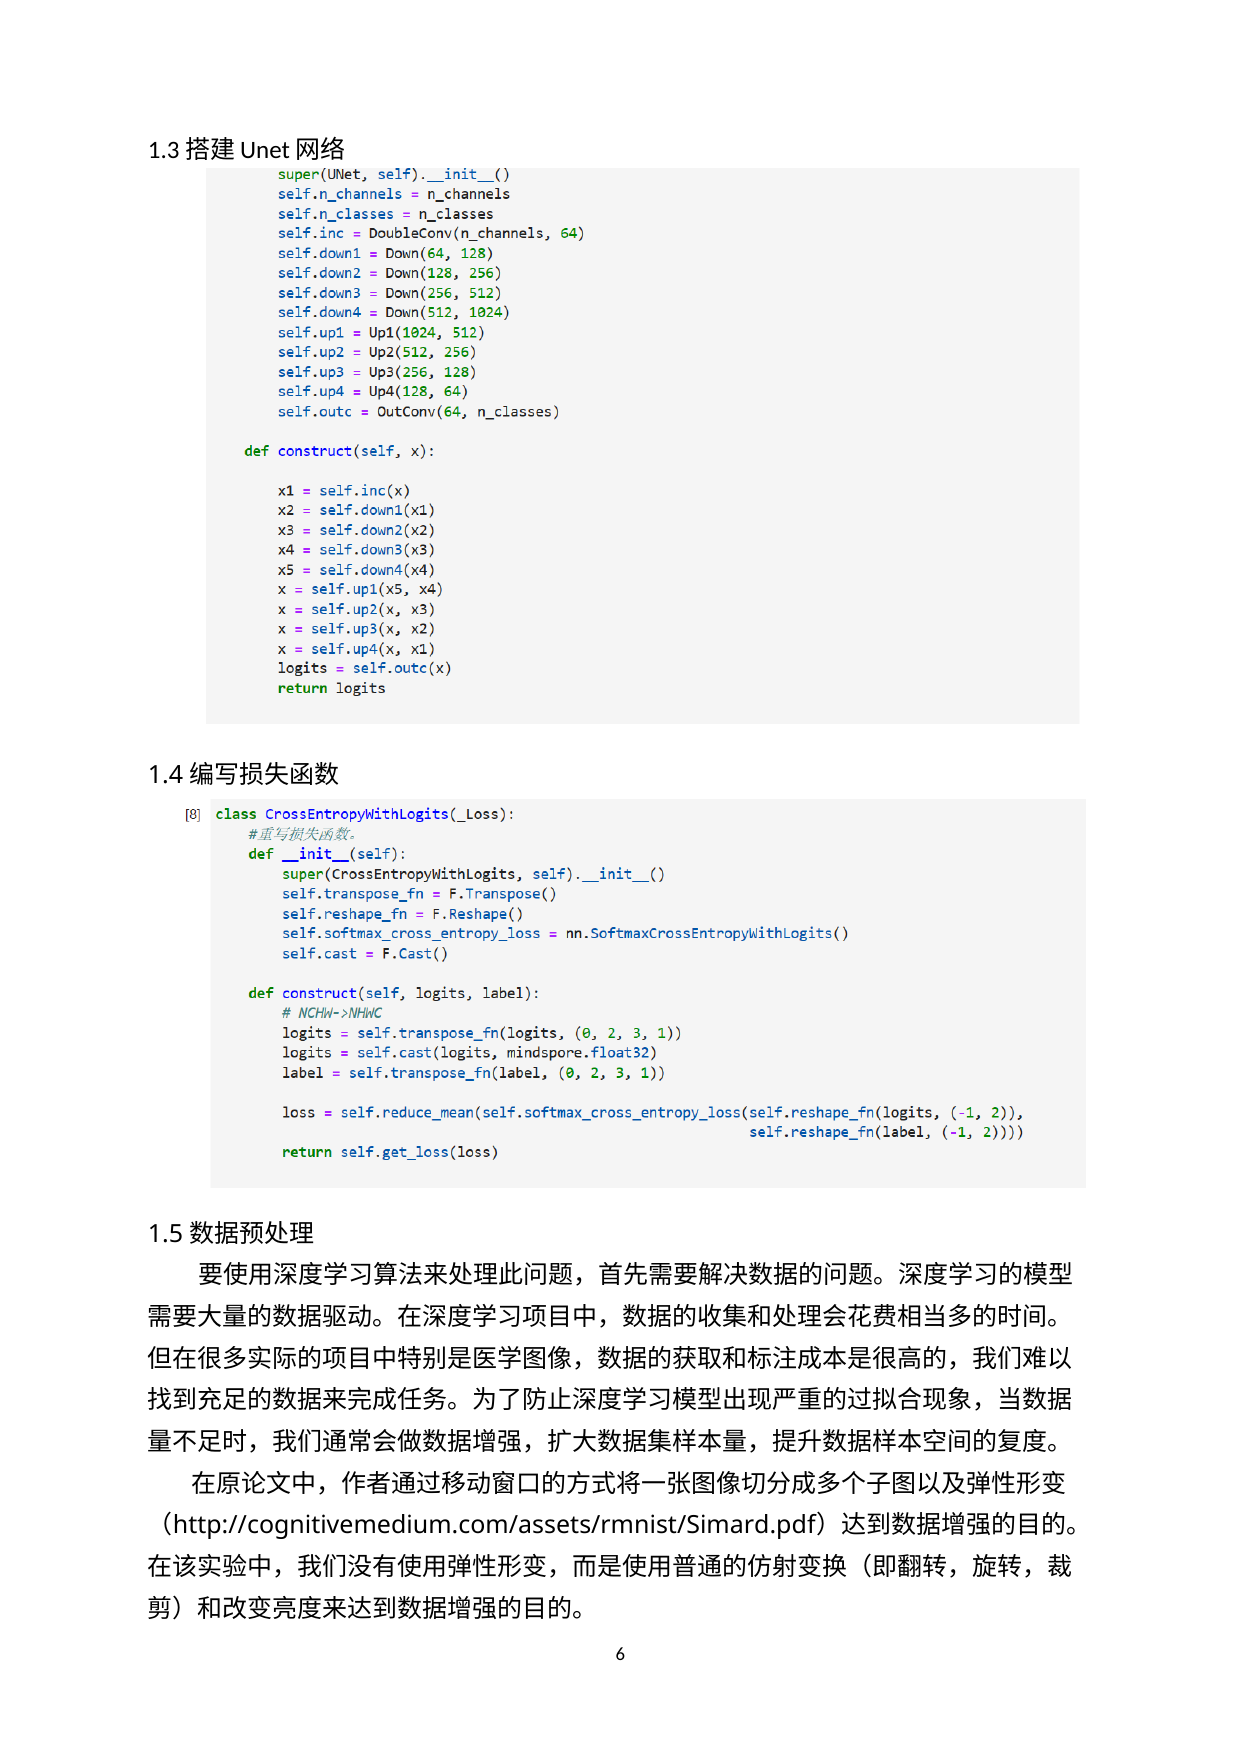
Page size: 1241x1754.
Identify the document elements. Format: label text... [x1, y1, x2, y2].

text 1.3 搭建Unet网络 [148, 127, 1092, 168]
text 1.5 数据预处理 [148, 1210, 1092, 1252]
picture [147, 793, 1093, 1191]
text 要使用深度学习算法来处理此问题，首先需要解决数据的问题。深度学习的模型需要大量的数据驱动。在深度学习项目中，数据的收集和处理会花费相当多的时间。但在很多实际的项目中特别是医学图像，数据的获取和标注成本是很高的，我们难以找到充足的数据来完成任务。为了防止深度学习模型出现严重的过拟合现象，当数据量不足时，我们通常会做数据增强，扩大数据集样本量，提升数据样本空间的复度。 [148, 1252, 1092, 1460]
picture [147, 168, 1093, 736]
text 在原论文中，作者通过移动窗口的方式将一张图像切分成多个子图以及弹性形变（http://cognitivemedium.com/assets/rmnist/Simard.pdf）达到数据增强的目的。在该实验中，我们没有使用弹性形变，而是使用普通的仿射变换（即翻转，旋转，裁剪）和改变亮度来达到数据增强的目的。 [148, 1460, 1092, 1627]
text 1.4 编写损失函数 [148, 752, 1092, 793]
